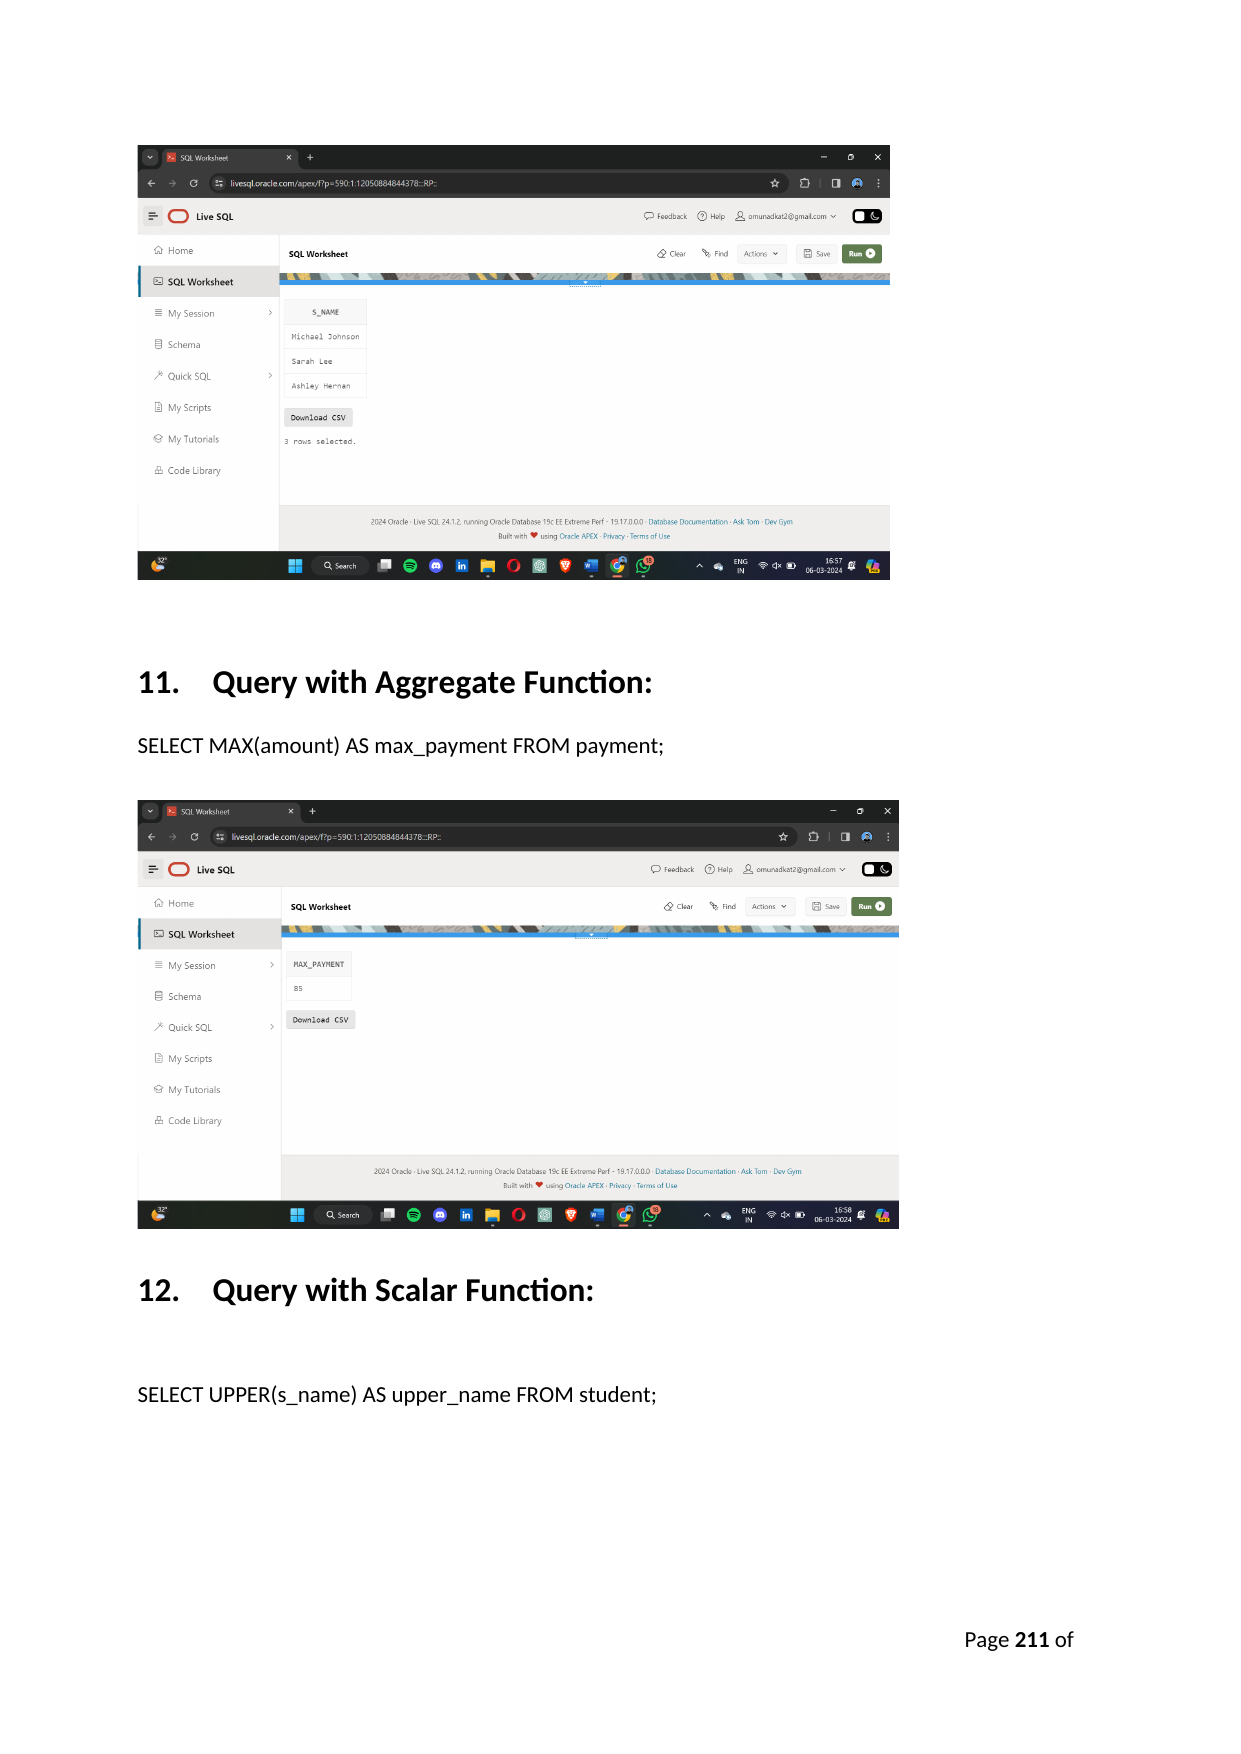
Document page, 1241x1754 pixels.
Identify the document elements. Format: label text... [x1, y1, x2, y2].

picture [137, 145, 890, 580]
picture [137, 800, 899, 1229]
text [137, 146, 1176, 759]
